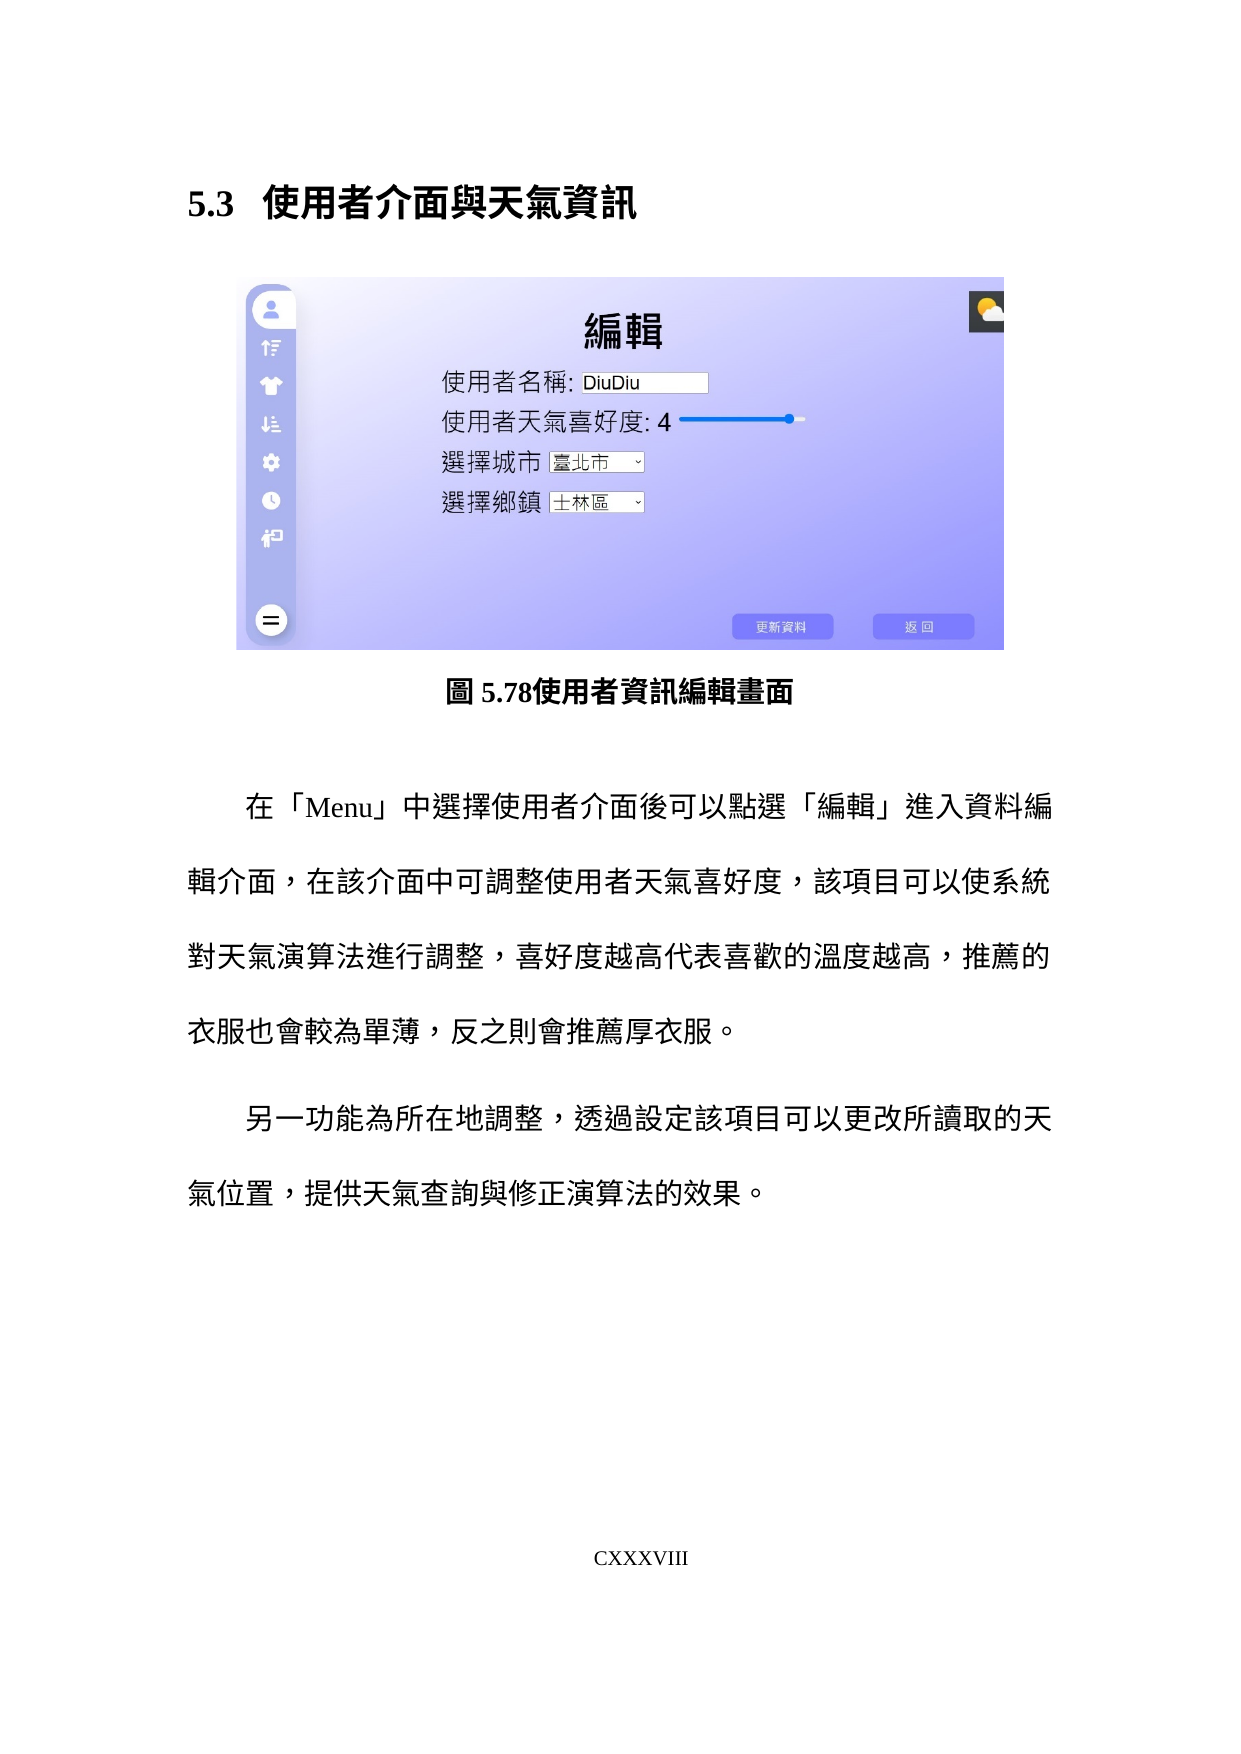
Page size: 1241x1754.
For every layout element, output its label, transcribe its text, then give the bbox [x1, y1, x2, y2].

text 在「Menu」中選擇使用者介面後可以點選「編輯」進入資料編輯介面，在該介面中可調整使用者天氣喜好度，該項目可以使系統對天氣演算法進行調整，喜好度越高代表喜歡的溫度越高，推薦的衣服也會較為單薄，反之則會推薦厚衣服。 [187, 767, 1053, 1067]
text 另一功能為所在地調整，透過設定該項目可以更改所讀取的天氣位置，提供天氣查詢與修正演算法的效果。 [187, 1079, 1053, 1229]
subtitle 使用者介面與天氣資訊 [187, 163, 1053, 238]
picture [236, 277, 1004, 650]
